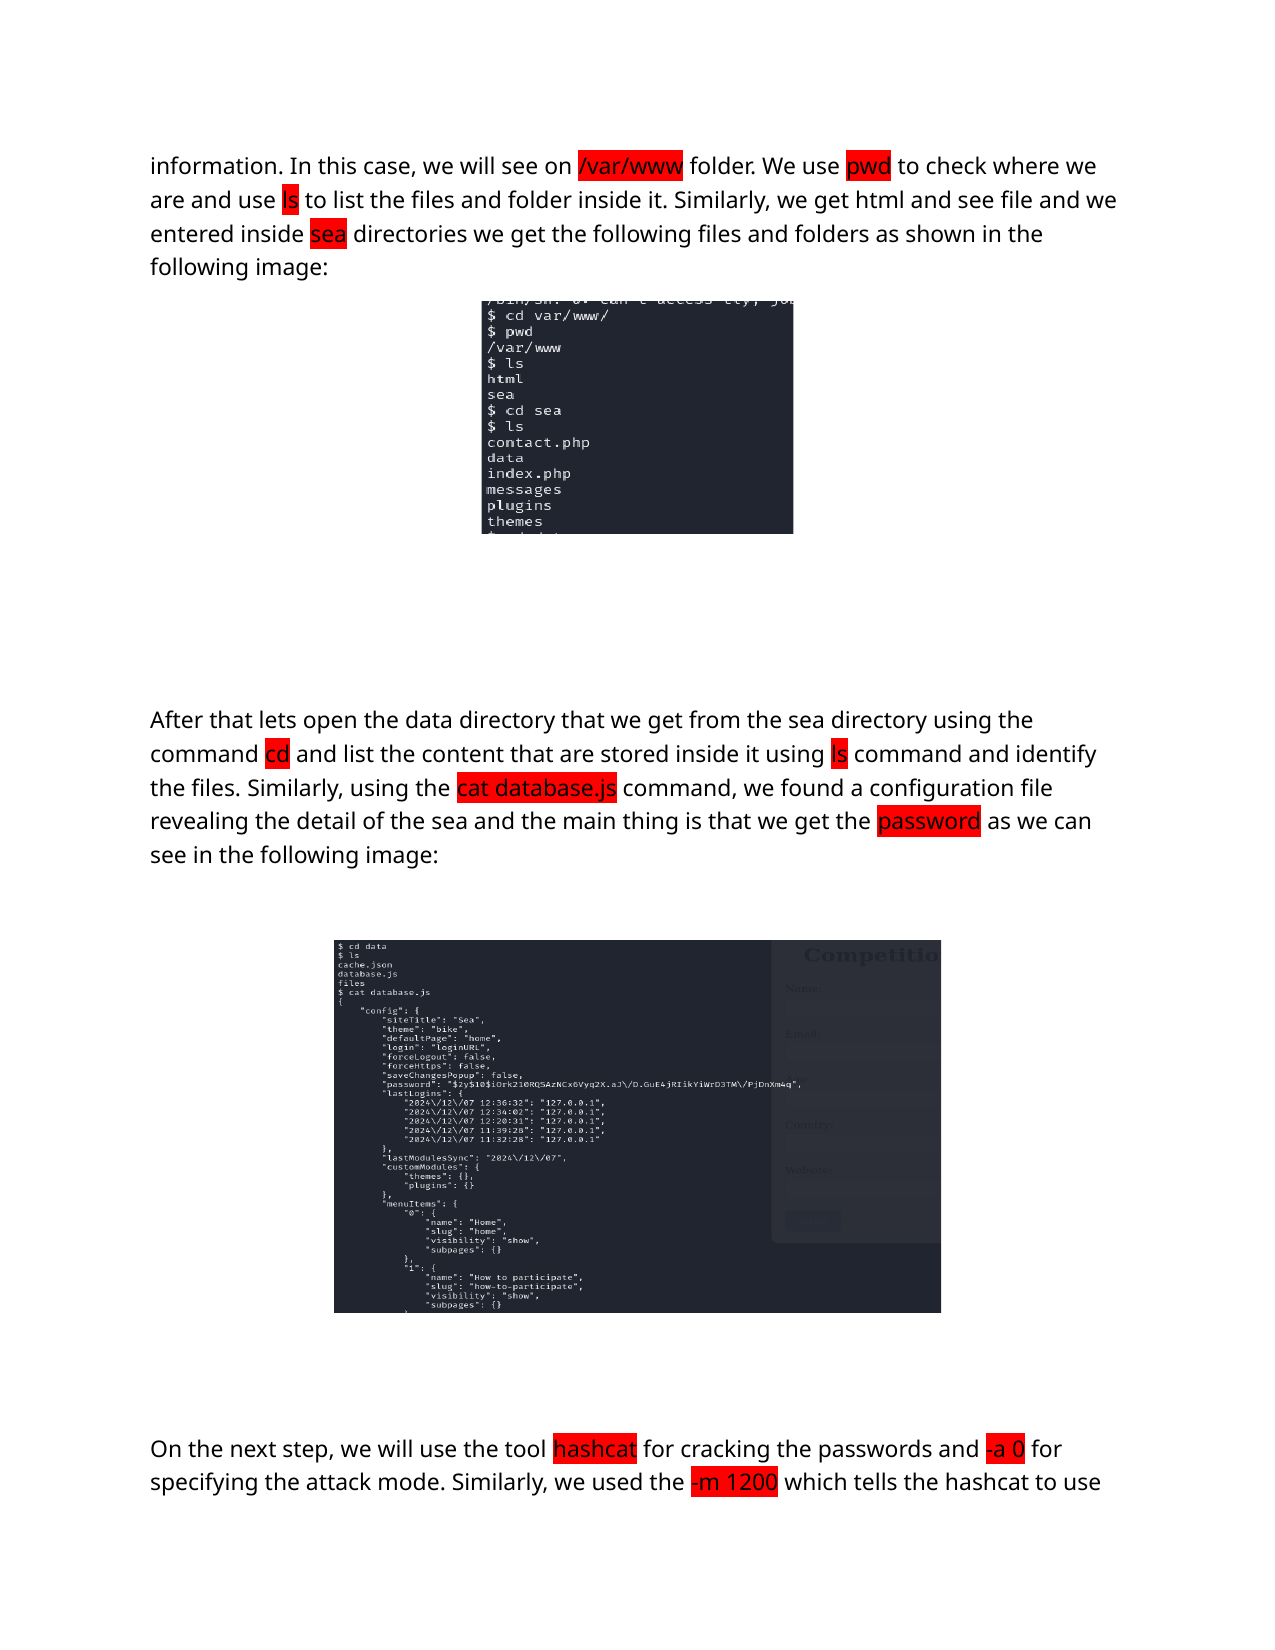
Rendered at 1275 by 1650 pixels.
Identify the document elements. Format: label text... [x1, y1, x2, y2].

picture [481, 301, 794, 534]
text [150, 1432, 1125, 1497]
text After that lets open the data directory that we get from the sea directory using the command cd and list the content that are stored inside it using ls command and identify the files. Similarly, using the cat database.js command, we found a configuration file revealing the detail of the sea and the main thing is that we get the password as we can see in the following image: [150, 704, 1125, 870]
picture [334, 940, 942, 1313]
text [150, 150, 1125, 282]
